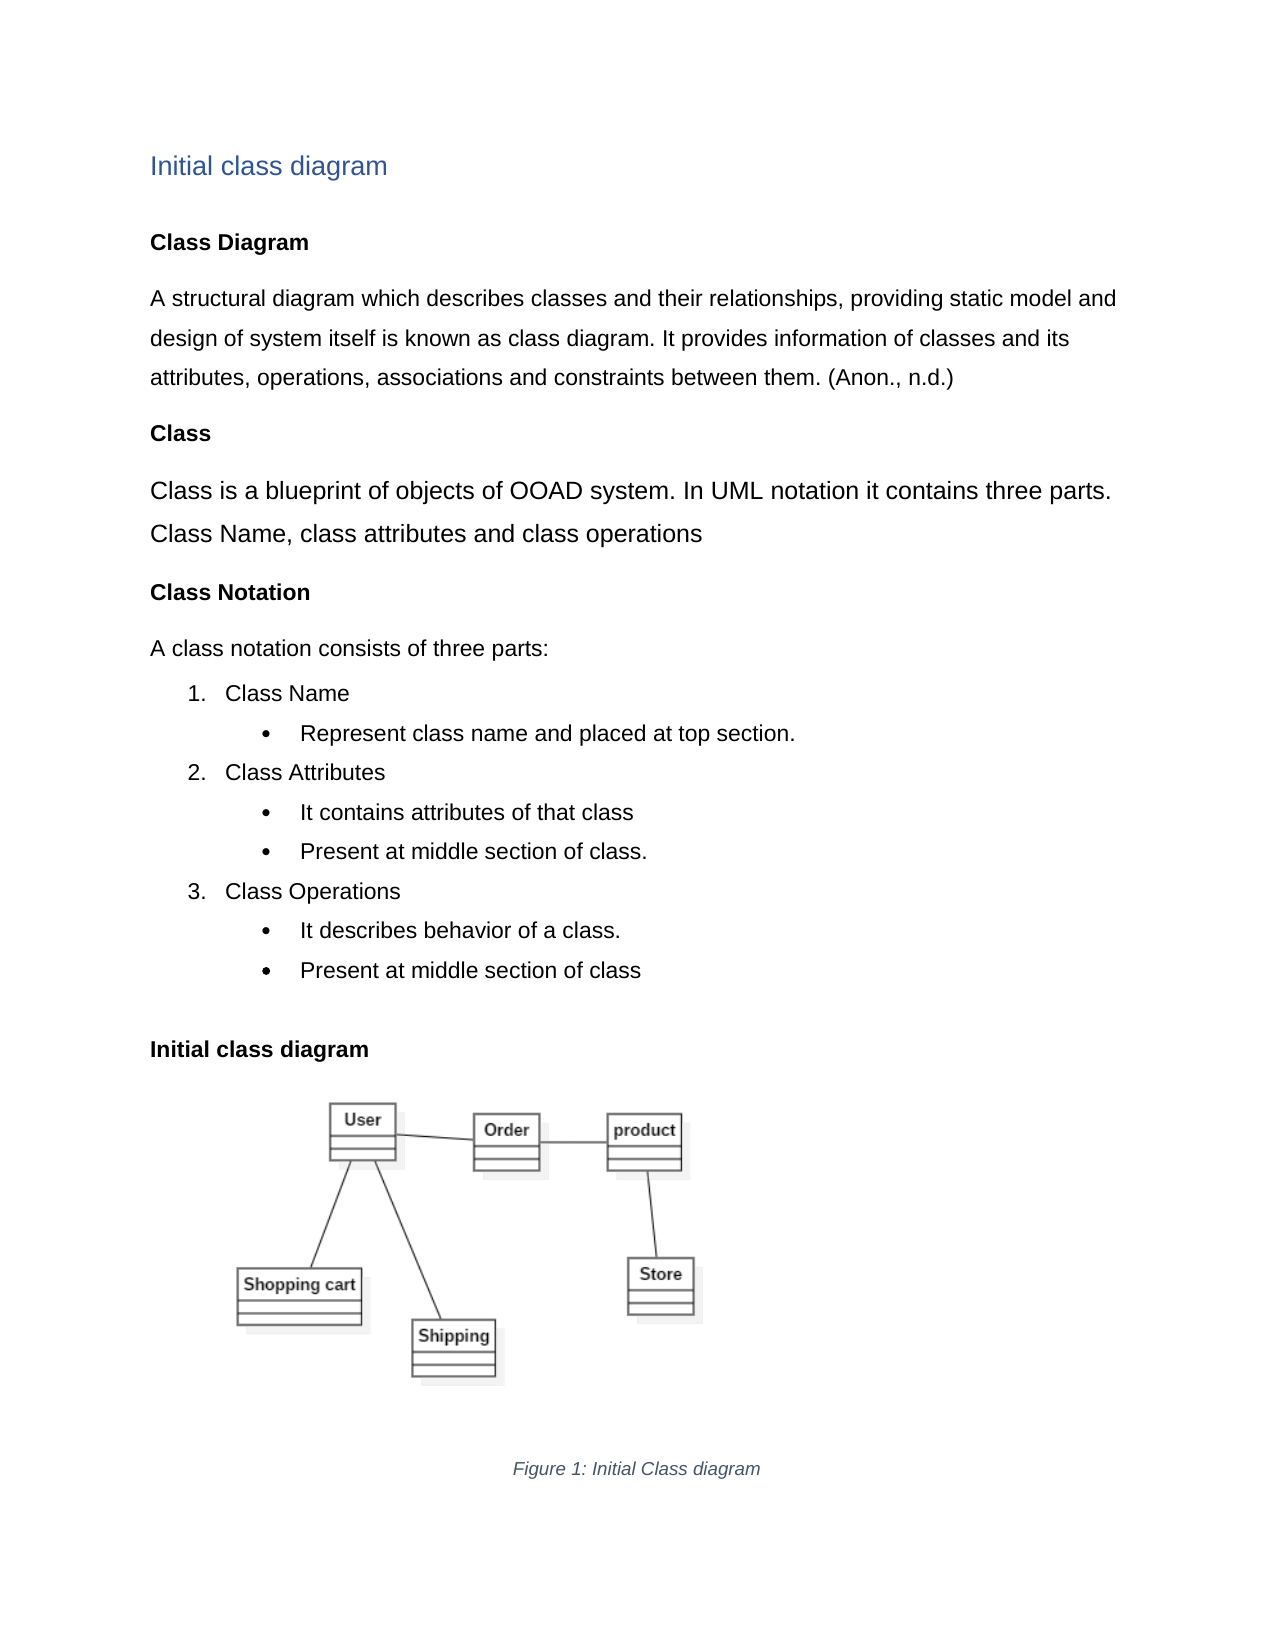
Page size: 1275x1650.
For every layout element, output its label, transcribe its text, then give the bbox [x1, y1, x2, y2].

text Class is a blueprint of objects of OOAD system. In UML notation it contains three parts. Class Name, class attributes and class operations [150, 476, 1125, 548]
text Class Notation [150, 579, 1125, 606]
picture [225, 1091, 744, 1428]
text Class Diagram [150, 229, 1125, 255]
list Represent class name and placed at top section. [262, 720, 1125, 746]
list It describes behavior of a class. [262, 917, 1125, 944]
list Class Operations [187, 878, 1125, 904]
text Class [150, 420, 1125, 446]
list Present at middle section of class. [262, 838, 1125, 865]
text Initial class diagram [150, 1036, 1125, 1062]
list Class Attributes [187, 759, 1125, 786]
subtitle Initial class diagram [150, 150, 1125, 181]
text A structural diagram which describes classes and their relationships, providing static model and design of system itself is known as class diagram. It provides information of classes and its attributes, operations, associations and constraints between them. [150, 285, 1125, 390]
list Class Name [187, 680, 1125, 707]
list It contains attributes of that class [262, 799, 1125, 825]
text A class notation consists of three parts: [150, 635, 1125, 662]
list Present at middle section of class [262, 957, 1125, 983]
